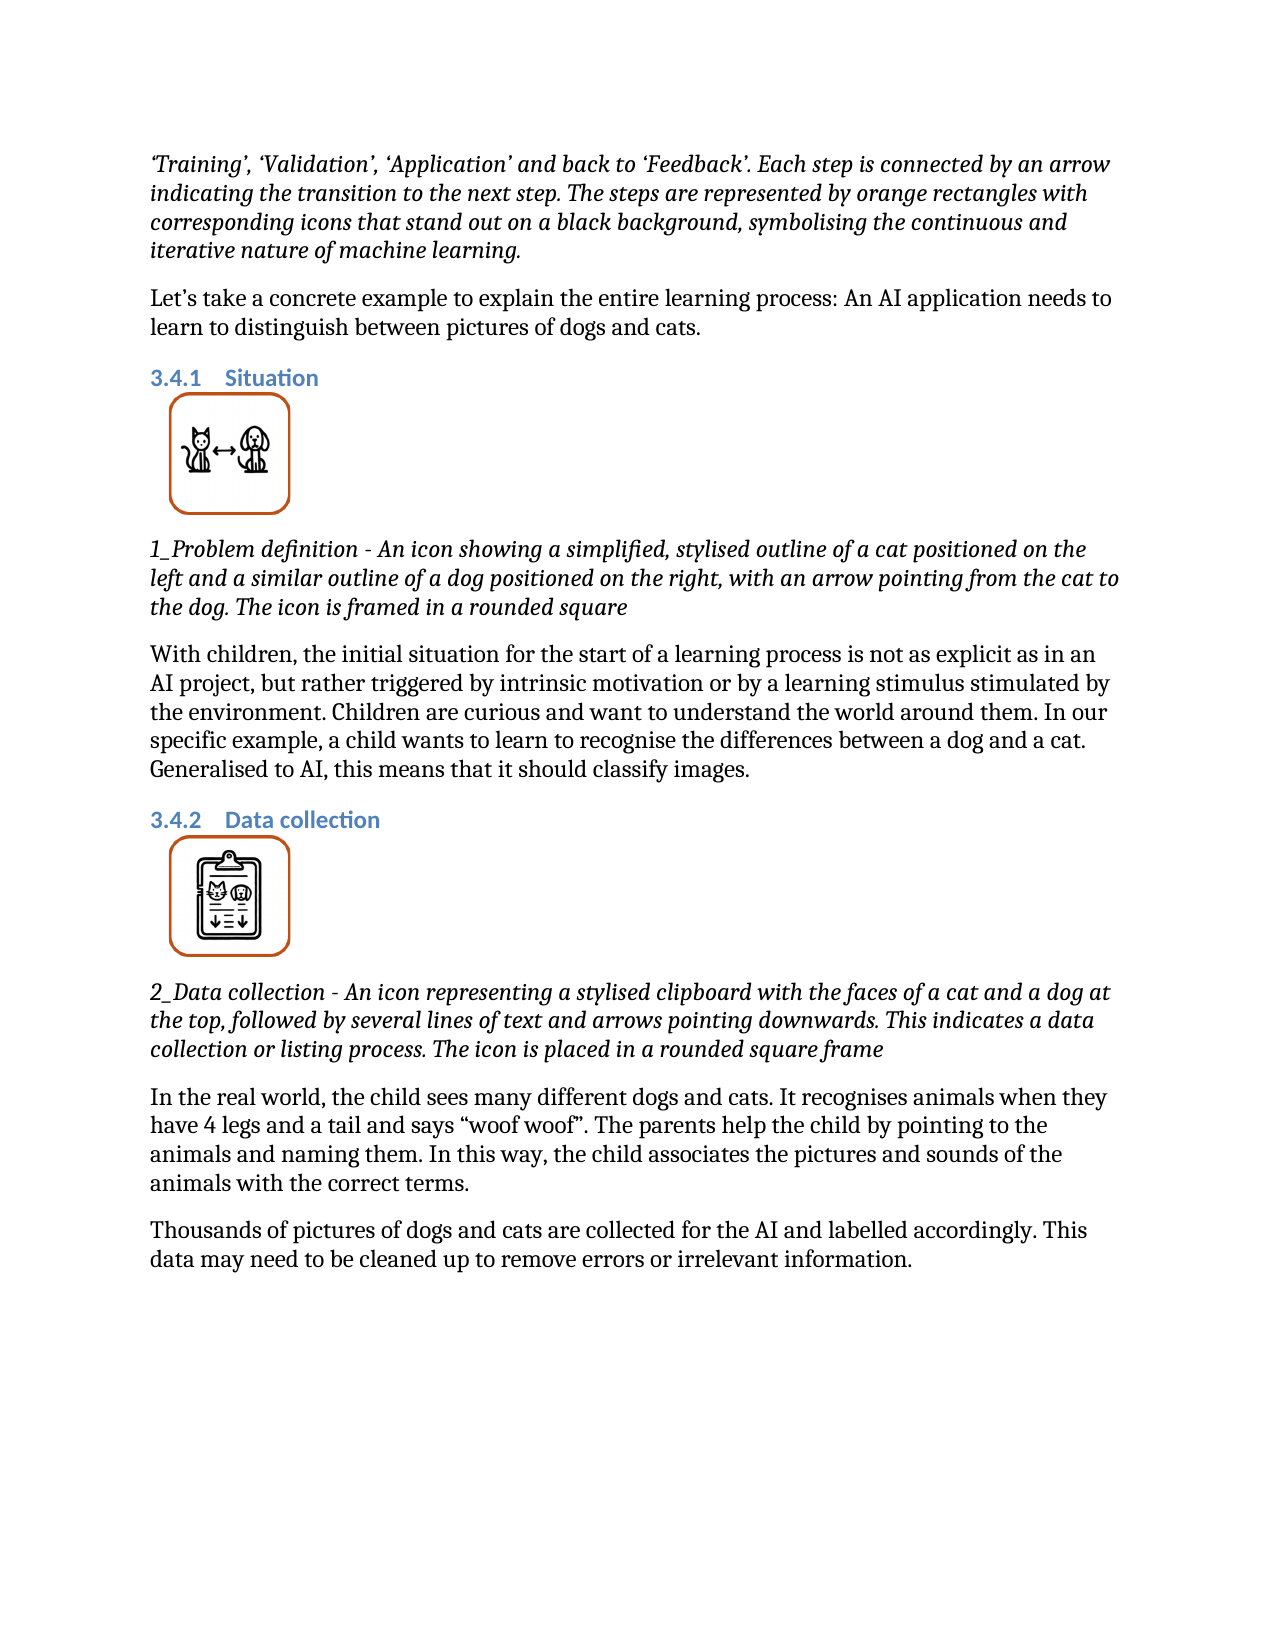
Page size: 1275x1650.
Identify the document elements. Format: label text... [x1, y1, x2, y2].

text 2_Data collection - An icon representing a stylised clipboard with the faces of a cat and a dog at the top, followed by several lines of text and arrows pointing downwards. This indicates a data collection or listing process. The icon is placed in a rounded square frame [150, 978, 1125, 1064]
text With children, the initial situation for the start of a learning process is not as explicit as in an AI project, but rather triggered by intrinsic motivation or by a learning stimulus stimulated by the environment. Children are curious and want to understand the world around them. In our specific example, a child wants to learn to recognise the differences between a dog and a cat. Generalised to AI, this means that it should classify images. [150, 640, 1125, 784]
subtitle 3.4.2 Data collection [150, 805, 1125, 835]
text Let’s take a concrete example to explain the entire learning process: An AI application needs to learn to distinguish between pictures of dogs and cats. [150, 284, 1125, 341]
picture [168, 392, 291, 515]
subtitle 3.4.1 Situation [150, 362, 1125, 393]
text 1_Problem definition - An icon showing a simplified, stylised outline of a cat positioned on the left and a similar outline of a dog positioned on the right, with an arrow pointing from the cat to the dog. The icon is framed in a rounded square [150, 535, 1125, 621]
text Thousands of pictures of dogs and cats are collected for the AI and labelled accordingly. This data may need to be cleaned up to remove errors or irrelevant information. [150, 1216, 1125, 1274]
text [150, 150, 1125, 265]
picture [168, 835, 291, 957]
text In the real world, the child sees many different dogs and cats. It recognises animals when they have 4 legs and a tail and says “woof woof”. The parents help the child by pointing to the animals and naming them. In this way, the child associates the pictures and sounds of the animals with the correct terms. [150, 1083, 1125, 1198]
